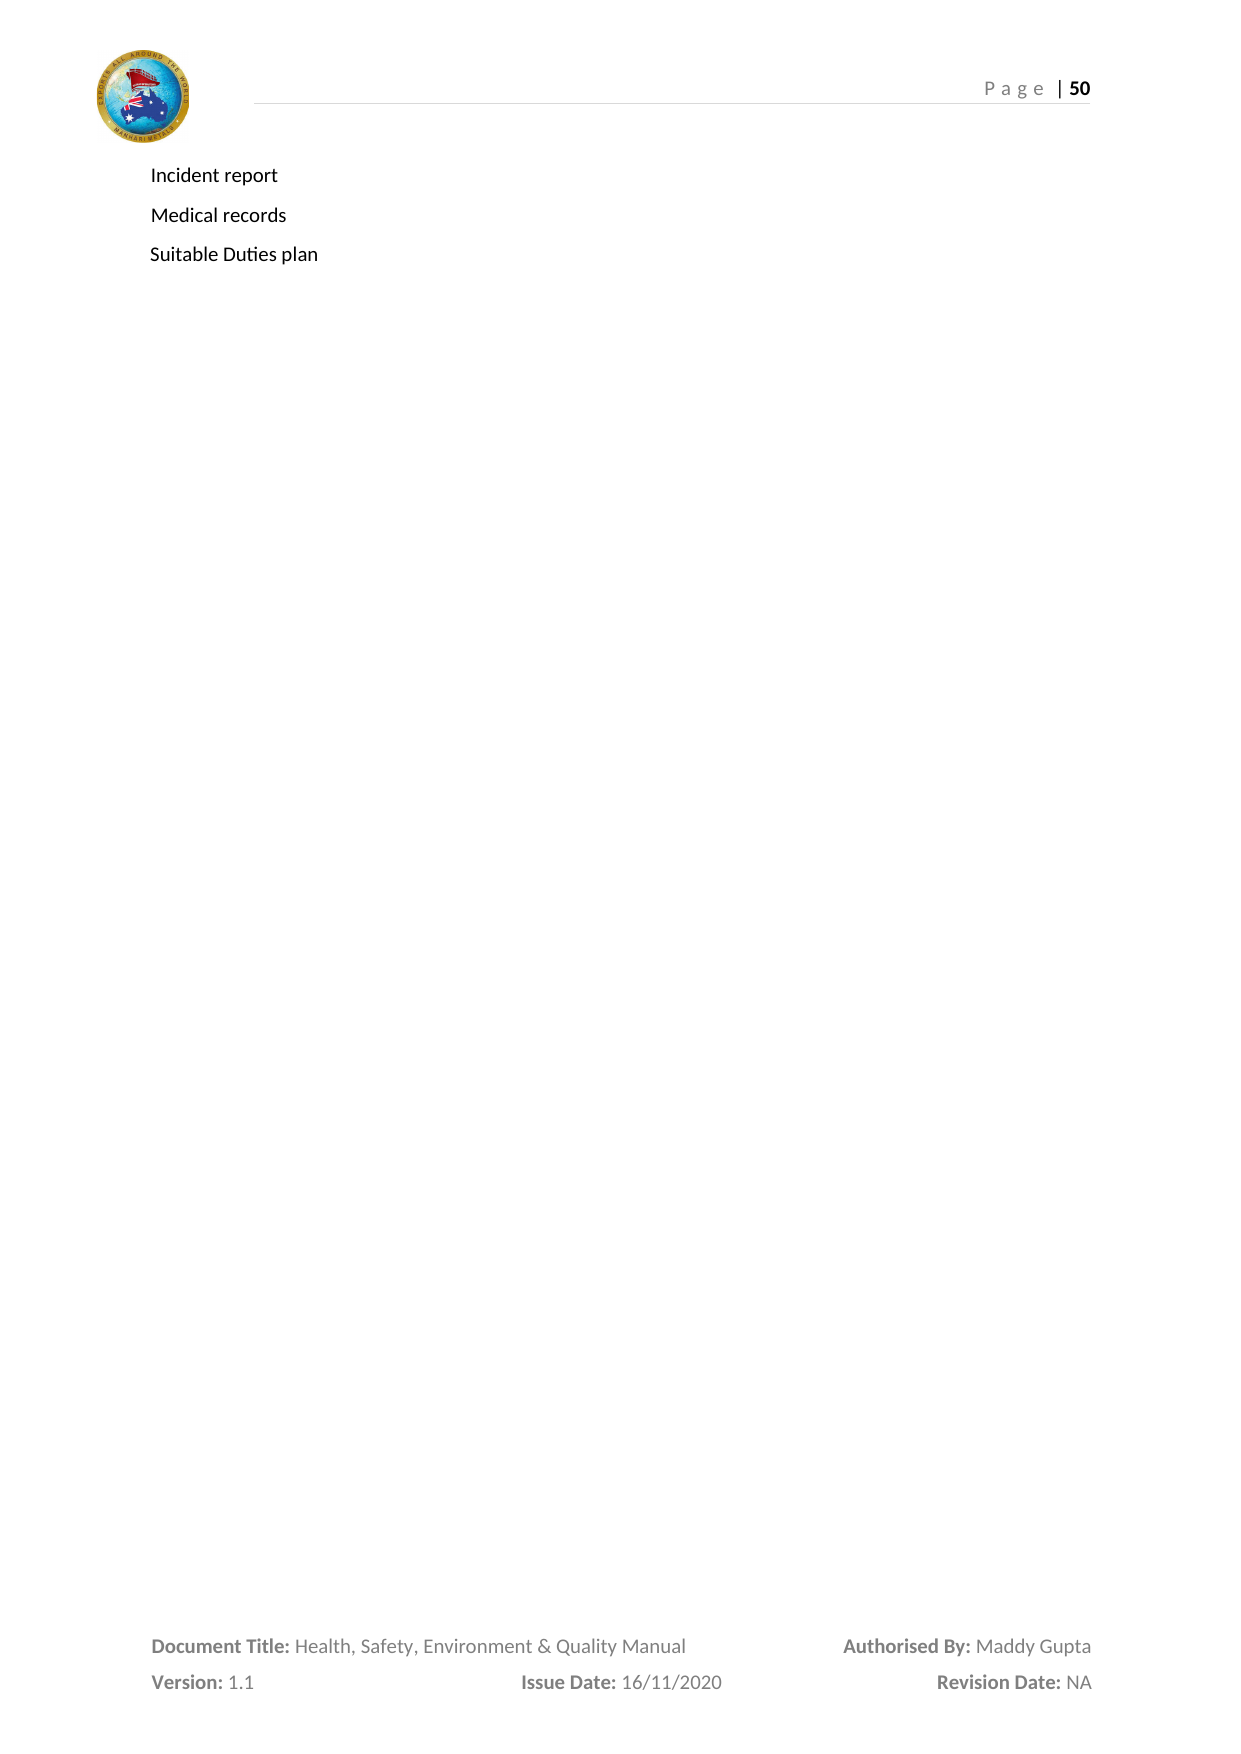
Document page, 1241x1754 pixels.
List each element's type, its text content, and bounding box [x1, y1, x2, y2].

text Incident report [151, 162, 1089, 188]
text Suitable Duties plan [150, 242, 1090, 267]
text Medical records [151, 202, 1089, 227]
